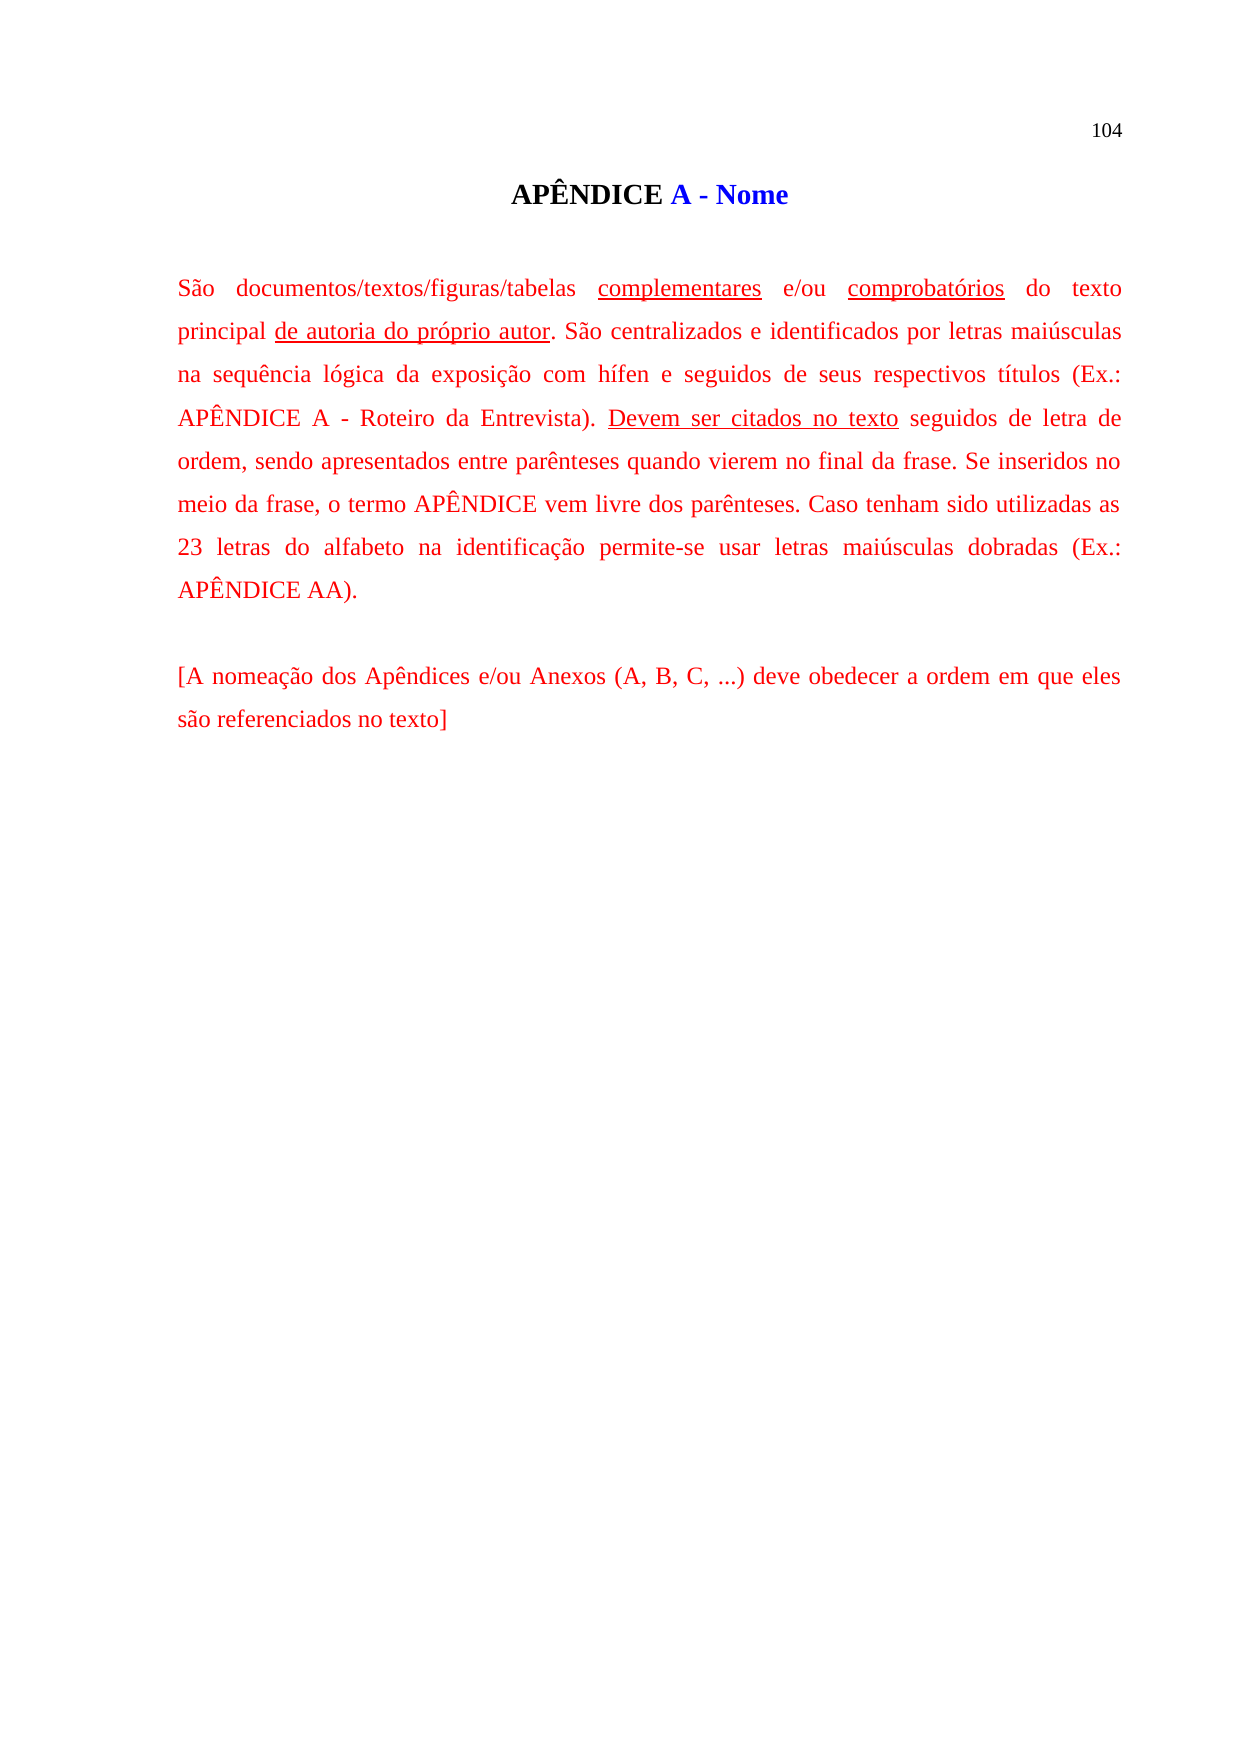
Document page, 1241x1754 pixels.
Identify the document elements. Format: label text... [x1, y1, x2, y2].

text [A nomeação dos Apêndices e/ou Anexos (A, B, C, ...) deve obedecer a ordem em que eles são referenciados no texto] [177, 661, 1122, 733]
subtitle APÊNDICE A - Nome [177, 177, 1122, 211]
text São documentos/textos/figuras/tabelas complementares e/ou comprobatórios do texto principal de autoria do próprio autor. São centralizados e identificados por letras maiúsculas na sequência lógica da exposição com hífen e seguidos de seus respectivos títulos (Ex.: APÊNDICE A - Roteiro da Entrevista). Devem ser citados no texto seguidos de letra de ordem, sendo apresentados entre parênteses quando vierem no final da frase. Se inseridos no meio da frase, o termo APÊNDICE vem livre dos parênteses. Caso tenham sido utilizadas as 23 letras do alfabeto na identificação permite-se usar letras maiúsculas dobradas (Ex.: APÊNDICE AA). [177, 273, 1122, 604]
